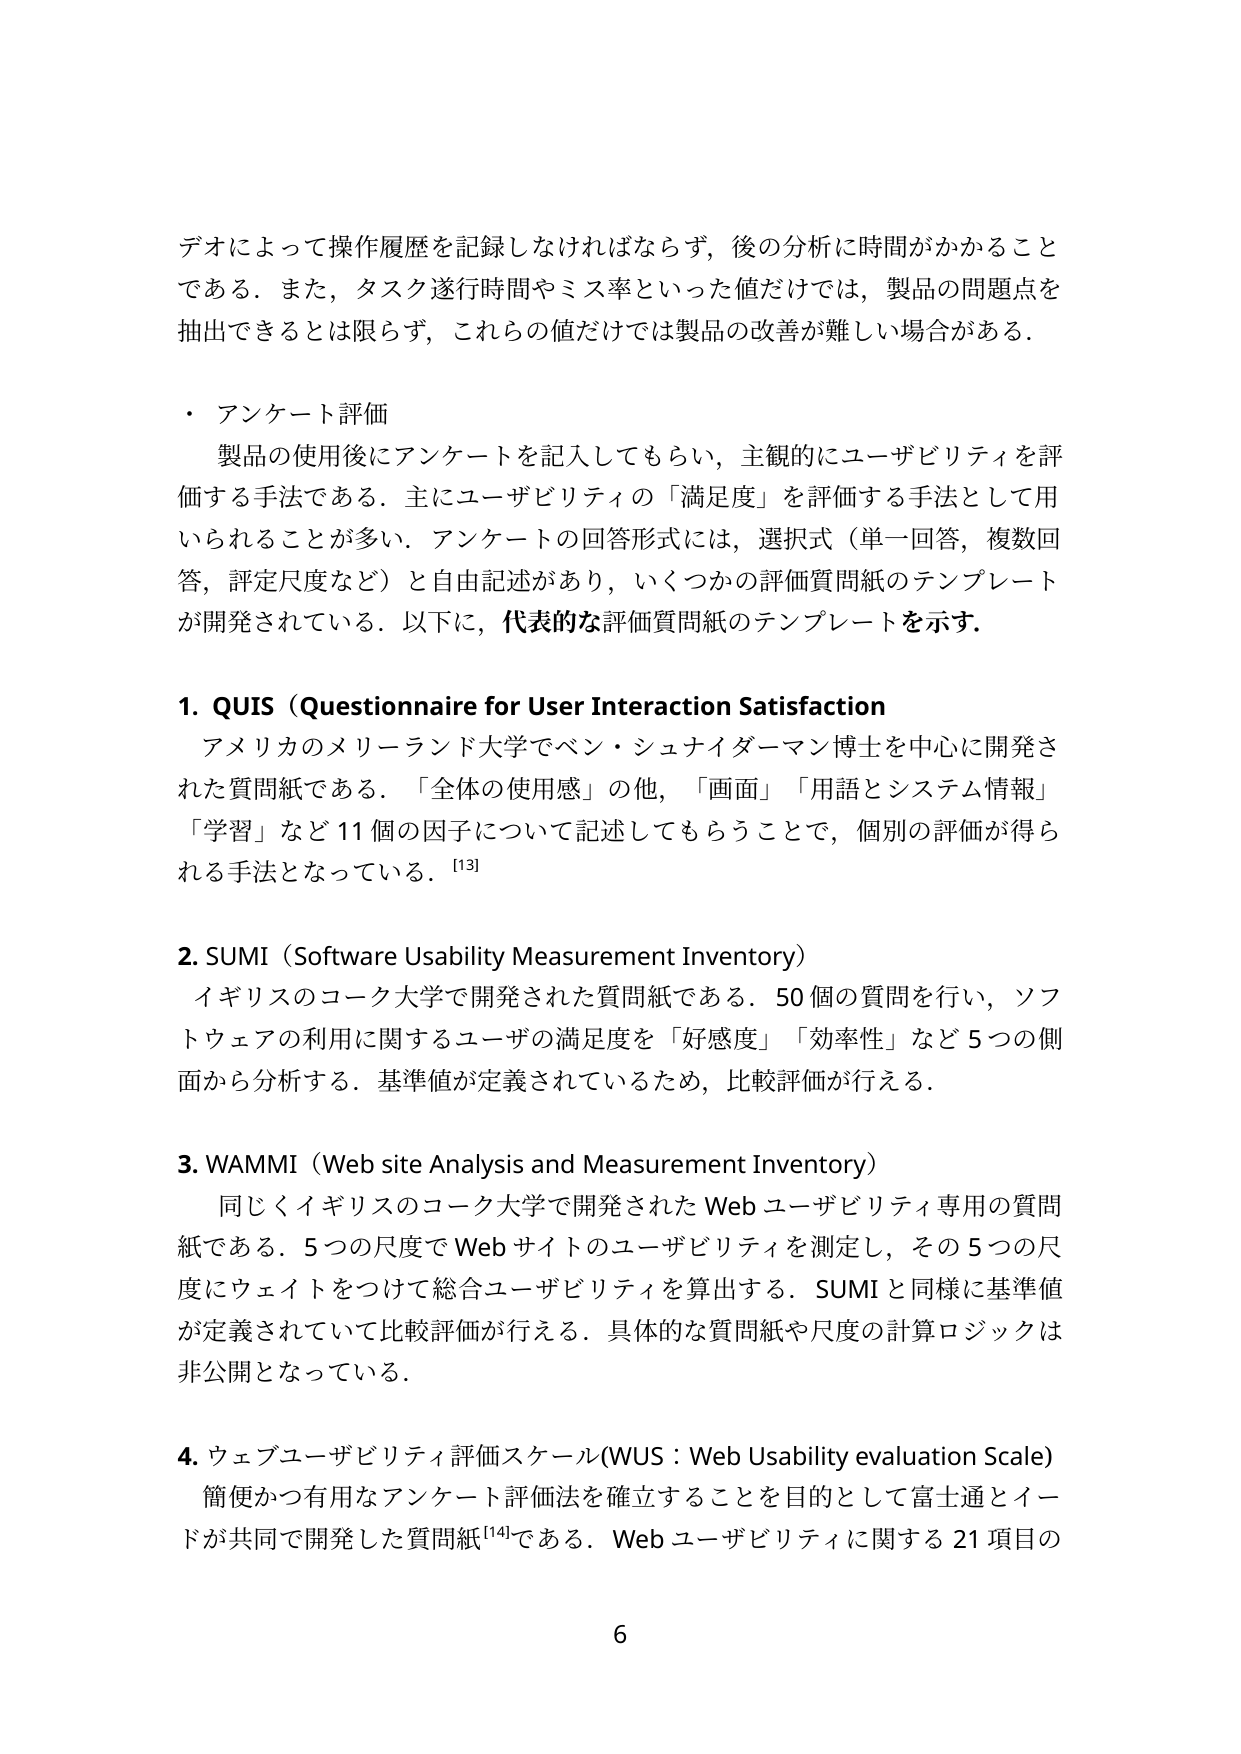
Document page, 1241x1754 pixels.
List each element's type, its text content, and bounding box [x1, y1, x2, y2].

text 4. ウェブユーザビリティ評価スケール(WUS：Web Usability evaluation Scale) [177, 1433, 1063, 1475]
text 2. SUMI（Software Usability Measurement Inventory） [177, 933, 1063, 975]
text 製品の使用後にアンケートを記入してもらい，主観的にユーザビリティを評価する手法である．主にユーザビリティの「満足度」を評価する手法として用いられることが多い．アンケートの回答形式には，選択式（単一回答，複数回答，評定尺度など）と自由記述があり，いくつかの評価質問紙のテンプレートが開発されている．以下に，代表的な評価質問紙のテンプレートを示す． [177, 433, 1063, 642]
text イギリスのコーク大学で開発された質問紙である．50個の質問を行い，ソフトウェアの利用に関するユーザの満足度を「好感度」「効率性」など5つの側面から分析する．基準値が定義されているため，比較評価が行える． [177, 975, 1063, 1100]
text 1. QUIS（Questionnaire for User Interaction Satisfaction [177, 683, 1063, 725]
text 同じくイギリスのコーク大学で開発されたWebユーザビリティ専用の質問紙である．5つの尺度でWebサイトのユーザビリティを測定し，その5つの尺度にウェイトをつけて総合ユーザビリティを算出する．SUMIと同様に基準値が定義されていて比較評価が行える．具体的な質問紙や尺度の計算ロジックは非公開となっている． [177, 1183, 1063, 1392]
text アメリカのメリーランド大学でベン・シュナイダーマン博士を中心に開発された質問紙である．「全体の使用感」の他，「画面」「用語とシステム情報」「学習」など11個の因子について記述してもらうことで，個別の評価が得られる手法となっている．[13] [177, 725, 1063, 892]
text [177, 1475, 1063, 1558]
text 3. WAMMI（Web site Analysis and Measurement Inventory） [177, 1142, 1063, 1183]
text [177, 225, 1063, 350]
list アンケート評価 [177, 392, 1063, 433]
